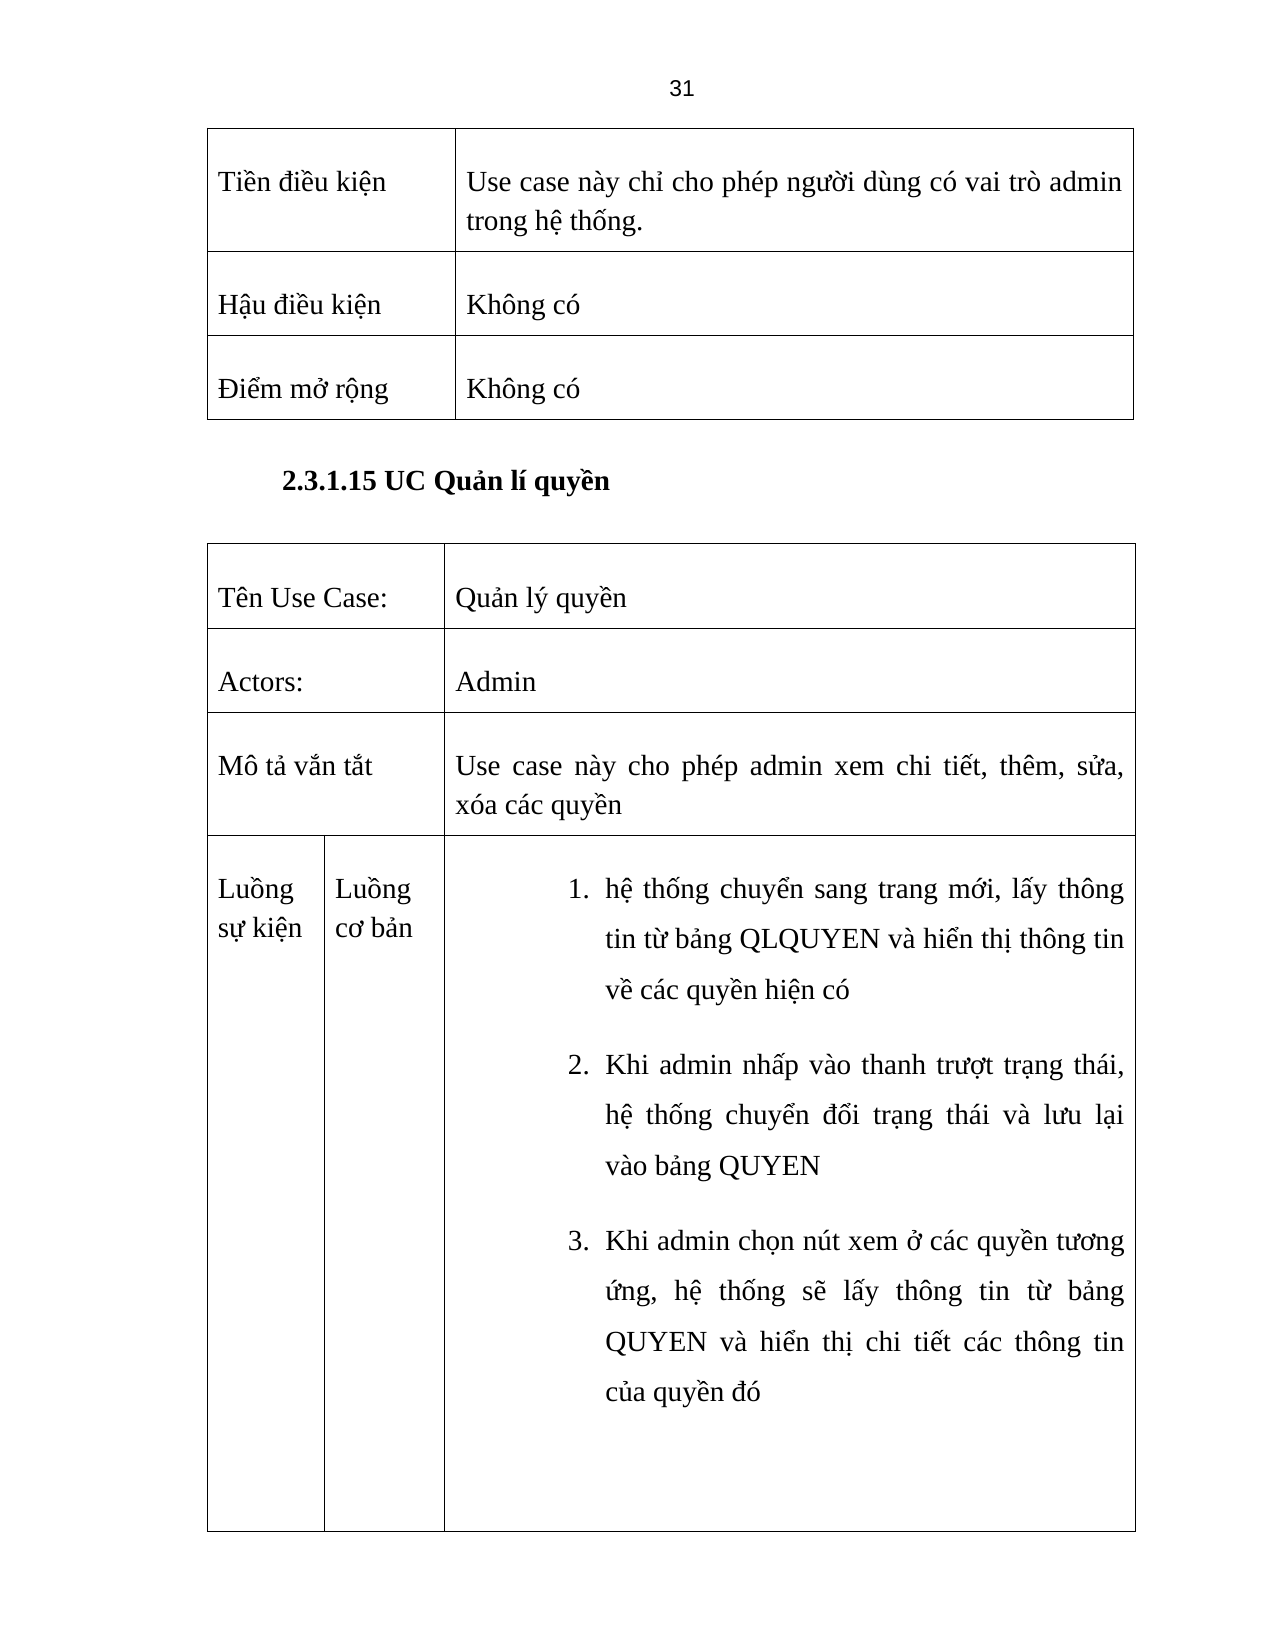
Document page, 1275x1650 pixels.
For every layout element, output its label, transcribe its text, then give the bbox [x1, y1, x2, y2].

table_cell Use case này cho phép admin xem chi tiết, thêm, sửa, xóa các quyền [445, 713, 1135, 835]
table_cell Luồng cơ bản [325, 836, 444, 1531]
table_cell Không có [456, 336, 1133, 419]
table_cell Actors: [208, 629, 444, 712]
table_header Tên Use Case: [208, 544, 444, 628]
table_cell Mô tả vắn tắt [208, 713, 444, 835]
table_cell Use case này chỉ cho phép người dùng có vai trò admin trong hệ thống. [456, 129, 1133, 251]
table_cell Điểm mở rộng [208, 336, 455, 419]
table_cell Hậu điều kiện [208, 252, 455, 335]
table_cell Admin [445, 629, 1135, 712]
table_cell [445, 836, 1135, 1531]
table_header Quản lý quyền [445, 544, 1135, 628]
table_cell Tiền điều kiện [208, 129, 455, 251]
table_cell Không có [456, 252, 1133, 335]
subtitle 2.3.1.15 UC Quản lí quyền [282, 463, 1157, 496]
table_cell Luồng sự kiện [208, 836, 324, 1531]
